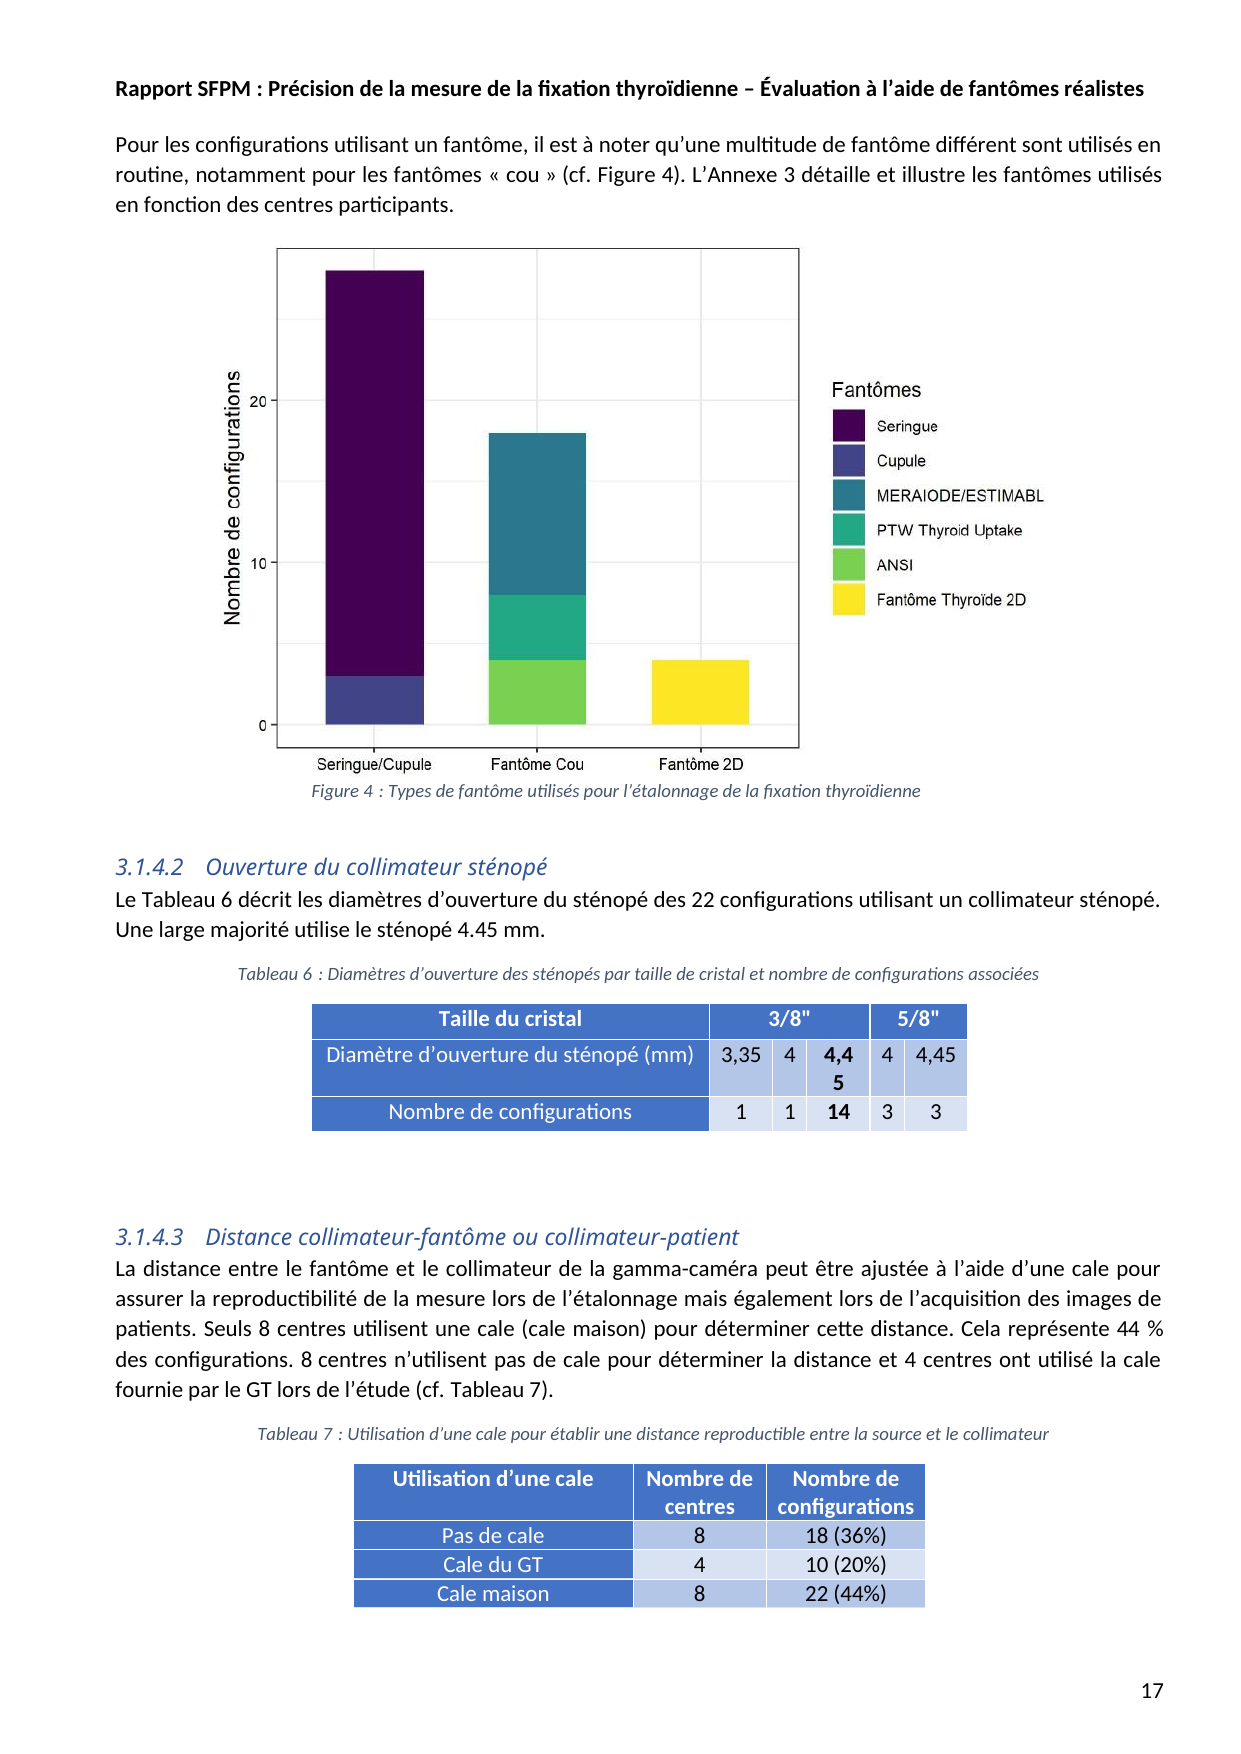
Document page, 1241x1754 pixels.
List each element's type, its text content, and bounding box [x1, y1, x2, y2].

table_cell 4 [871, 1040, 904, 1096]
picture [212, 237, 1066, 778]
table_cell Cale du GT [354, 1550, 633, 1578]
table_cell 14 [807, 1097, 869, 1131]
table_cell 3 [905, 1097, 967, 1131]
table_cell 18 (36%) [767, 1521, 925, 1549]
text Pour les configurations utilisant un fantôme, il est à noter qu’une multitude de fantôme différent sont utilisés en routine, notamment pour les fantômes « cou » (cf. Figure 4). L’Annexe 3 détaille et illustre les fantômes utilisés en fonction des centres participants. [115, 130, 1163, 218]
text Le Tableau 6 décrit les diamètres d’ouverture du sténopé des 22 configurations utilisant un collimateur sténopé. Une large majorité utilise le sténopé 4.45 mm. [115, 885, 1163, 943]
table_cell 4 [634, 1550, 766, 1578]
table_cell 8 [634, 1580, 766, 1607]
table_cell Cale maison [354, 1580, 633, 1607]
table_cell 3,35 [710, 1040, 772, 1096]
table_cell 8 [634, 1521, 766, 1549]
text Tableau 6 : Diamètres d’ouverture des sténopés par taille de cristal et nombre de configurations associées [115, 962, 1163, 985]
text Figure 4 : Types de fantôme utilisés pour l’étalonnage de la fixation thyroïdienne [130, 779, 1104, 802]
table_cell Pas de cale [354, 1521, 633, 1549]
table_cell 4,45 [905, 1040, 967, 1096]
table_cell 1 [773, 1097, 806, 1131]
table_header 5/8" [871, 1004, 967, 1039]
subtitle Distance collimateur-fantôme ou collimateur-patient [115, 1220, 1163, 1252]
table_header 3/8" [710, 1004, 869, 1039]
table_header Nombre de centres [634, 1464, 766, 1520]
table_header Utilisation d’une cale [354, 1464, 633, 1520]
table_cell Nombre de configurations [312, 1097, 709, 1131]
text Tableau 7 : Utilisation d’une cale pour établir une distance reproductible entre la source et le collimateur [219, 1422, 1090, 1445]
table_header Nombre de configurations [767, 1464, 925, 1520]
table_cell 1 [710, 1097, 772, 1131]
table_header Taille du cristal [312, 1004, 709, 1039]
subtitle Ouverture du collimateur sténopé [115, 851, 1163, 882]
table_cell Diamètre d’ouverture du sténopé (mm) [312, 1040, 709, 1096]
table_cell 3 [871, 1097, 904, 1131]
text La distance entre le fantôme et le collimateur de la gamma-caméra peut être ajustée à l’aide d’une cale pour assurer la reproductibilité de la mesure lors de l’étalonnage mais également lors de l’acquisition des images de patients. Seuls 8 centres utilisent une cale (cale maison) pour déterminer cette distance. Cela représente 44 % des configurations. 8 centres n’utilisent pas de cale pour déterminer la distance et 4 centres ont utilisé la cale fournie par le GT lors de l’étude (cf. Tableau 7). [115, 1254, 1163, 1403]
table_cell 22 (44%) [767, 1580, 925, 1607]
table_cell 4,45 [807, 1040, 869, 1096]
table_cell 10 (20%) [767, 1550, 925, 1578]
table_cell 4 [773, 1040, 806, 1096]
